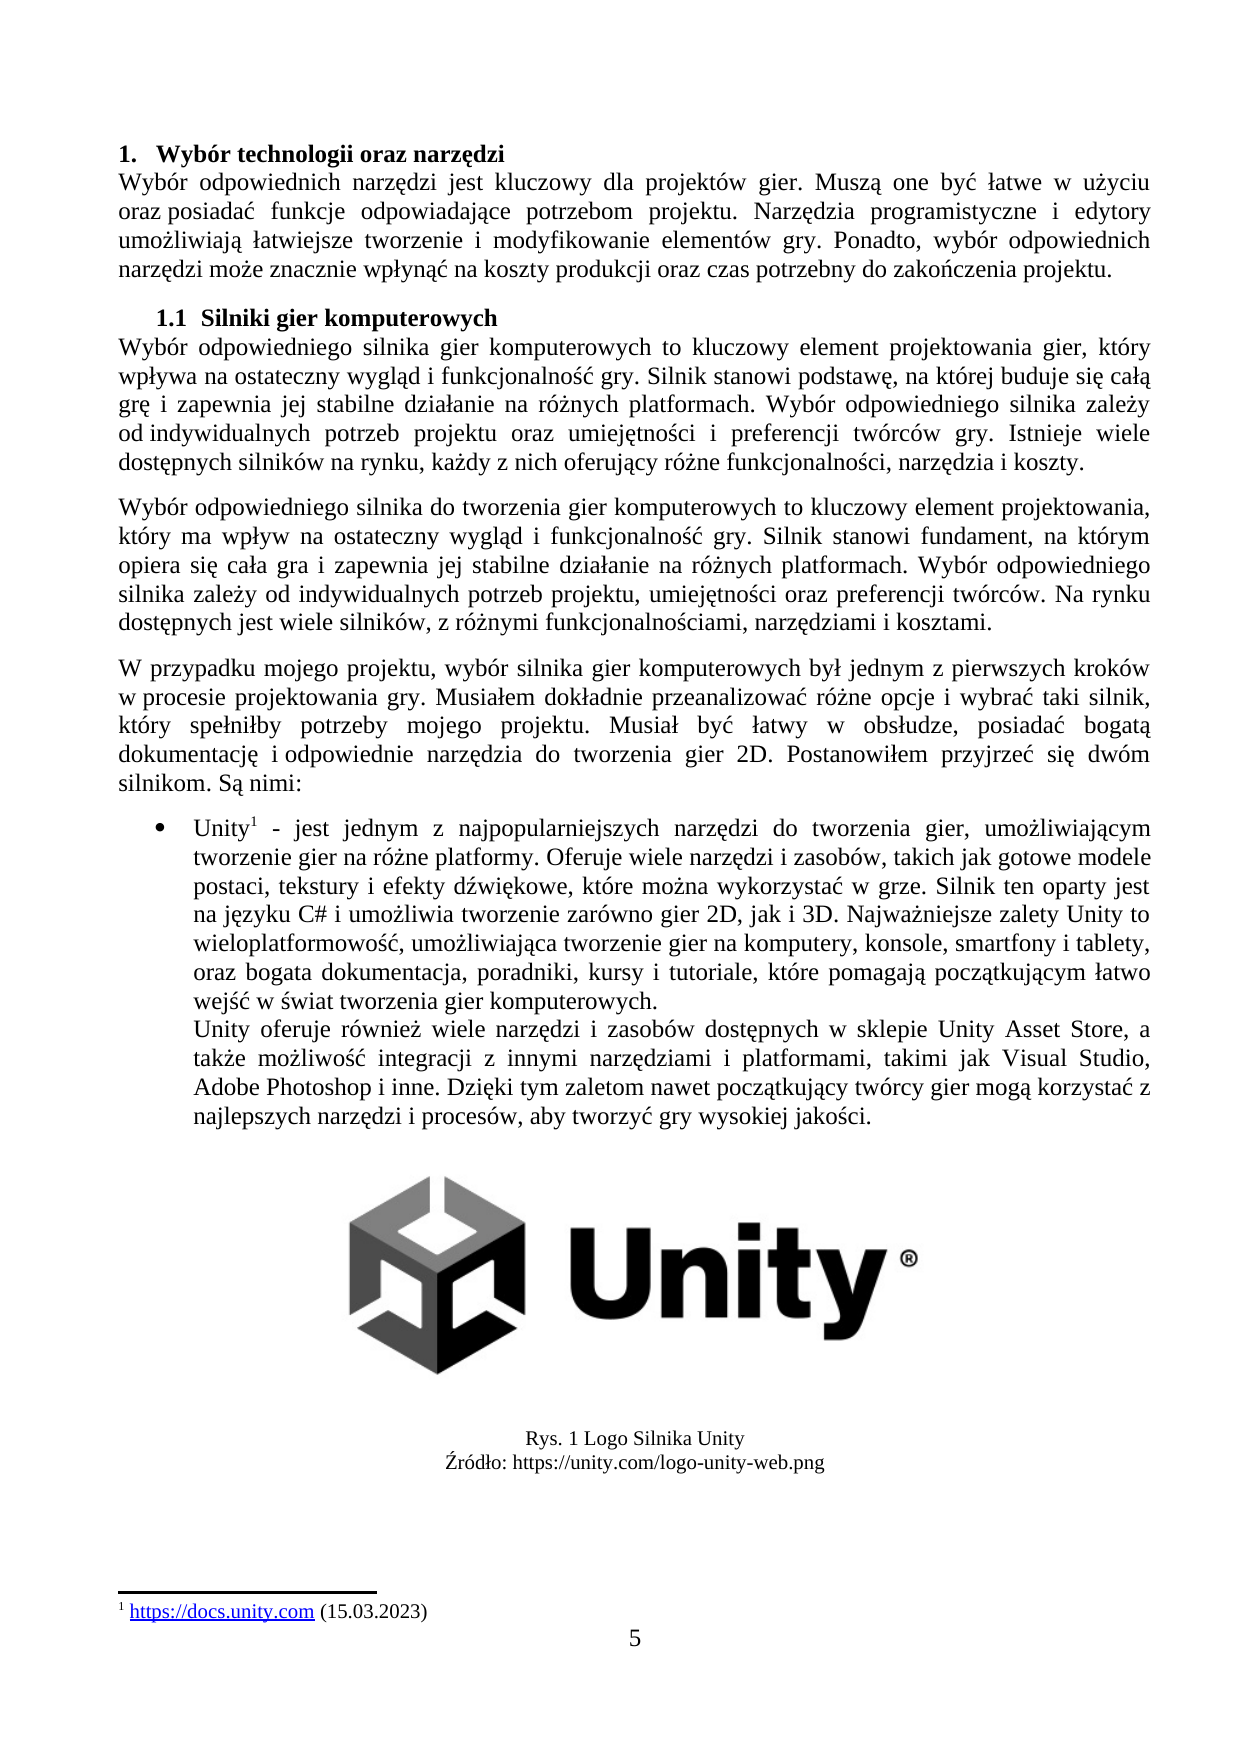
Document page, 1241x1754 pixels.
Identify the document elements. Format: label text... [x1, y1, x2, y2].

text Wybór odpowiedniego silnika do tworzenia gier komputerowych to kluczowy element projektowania, który ma wpływ na ostateczny wygląd i funkcjonalność gry. Silnik stanowi fundament, na którym opiera się cała gra i zapewnia jej stabilne działanie na różnych platformach. Wybór odpowiedniego silnika zależy od indywidualnych potrzeb projektu, umiejętności oraz preferencji twórców. Na rynku dostępnych jest wiele silników, z różnymi funkcjonalnościami, narzędziami i kosztami. [118, 492, 1152, 636]
subtitle Silniki gier komputerowych [156, 303, 1152, 332]
text Wybór odpowiedniego silnika gier komputerowych to kluczowy element projektowania gier, który wpływa na ostateczny wygląd i funkcjonalność gry. Silnik stanowi podstawę, na której buduje się całą grę i zapewnia jej stabilne działanie na różnych platformach. Wybór odpowiedniego silnika zależy od indywidualnych potrzeb projektu oraz umiejętności i preferencji twórców gry. Istnieje wiele dostępnych silników na rynku, każdy z nich oferujący różne funkcjonalności, narzędzia i koszty. [118, 332, 1152, 476]
text Wybór odpowiednich narzędzi jest kluczowy dla projektów gier. Muszą one być łatwe w użyciu oraz posiadać funkcje odpowiadające potrzebom projektu. Narzędzia programistyczne i edytory umożliwiają łatwiejsze tworzenie i modyfikowanie elementów gry. Ponadto, wybór odpowiednich narzędzi może znacznie wpłynąć na koszty produkcji oraz czas potrzebny do zakończenia projektu. [118, 167, 1152, 282]
subtitle Wybór technologii oraz narzędzi [118, 139, 1152, 167]
picture [322, 1146, 948, 1410]
text Rys. 1 Logo Silnika Unity Źródło: https://unity.com/logo-unity-web.png [118, 1426, 1152, 1474]
list Unity oferuje również wiele narzędzi i zasobów dostępnych w sklepie Unity Asset Store, a także możliwość integracji z innymi narzędziami i platformami, takimi jak Visual Studio, Adobe Photoshop i inne. Dzięki tym zaletom nawet początkujący twórcy gier mogą korzystać z najlepszych narzędzi i procesów, aby tworzyć gry wysokiej jakości. [193, 1014, 1152, 1129]
list Unity - jest jednym z najpopularniejszych narzędzi do tworzenia gier, umożliwiającym tworzenie gier na różne platformy. Oferuje wiele narzędzi i zasobów, takich jak gotowe modele postaci, tekstury i efekty dźwiękowe, które można wykorzystać w grze. Silnik ten oparty jest na języku C# i umożliwia tworzenie zarówno gier 2D, jak i 3D. Najważniejsze zalety Unity to wieloplatformowość, umożliwiająca tworzenie gier na komputery, konsole, smartfony i tablety, oraz bogata dokumentacja, poradniki, kursy i tutoriale, które pomagają początkującym łatwo wejść w świat tworzenia gier komputerowych. [156, 813, 1152, 1014]
text W przypadku mojego projektu, wybór silnika gier komputerowych był jednym z pierwszych kroków w procesie projektowania gry. Musiałem dokładnie przeanalizować różne opcje i wybrać taki silnik, który spełniłby potrzeby mojego projektu. Musiał być łatwy w obsłudze, posiadać bogatą dokumentację i odpowiednie narzędzia do tworzenia gier 2D. Postanowiłem przyjrzeć się dwóm silnikom. Są nimi: [118, 653, 1152, 797]
